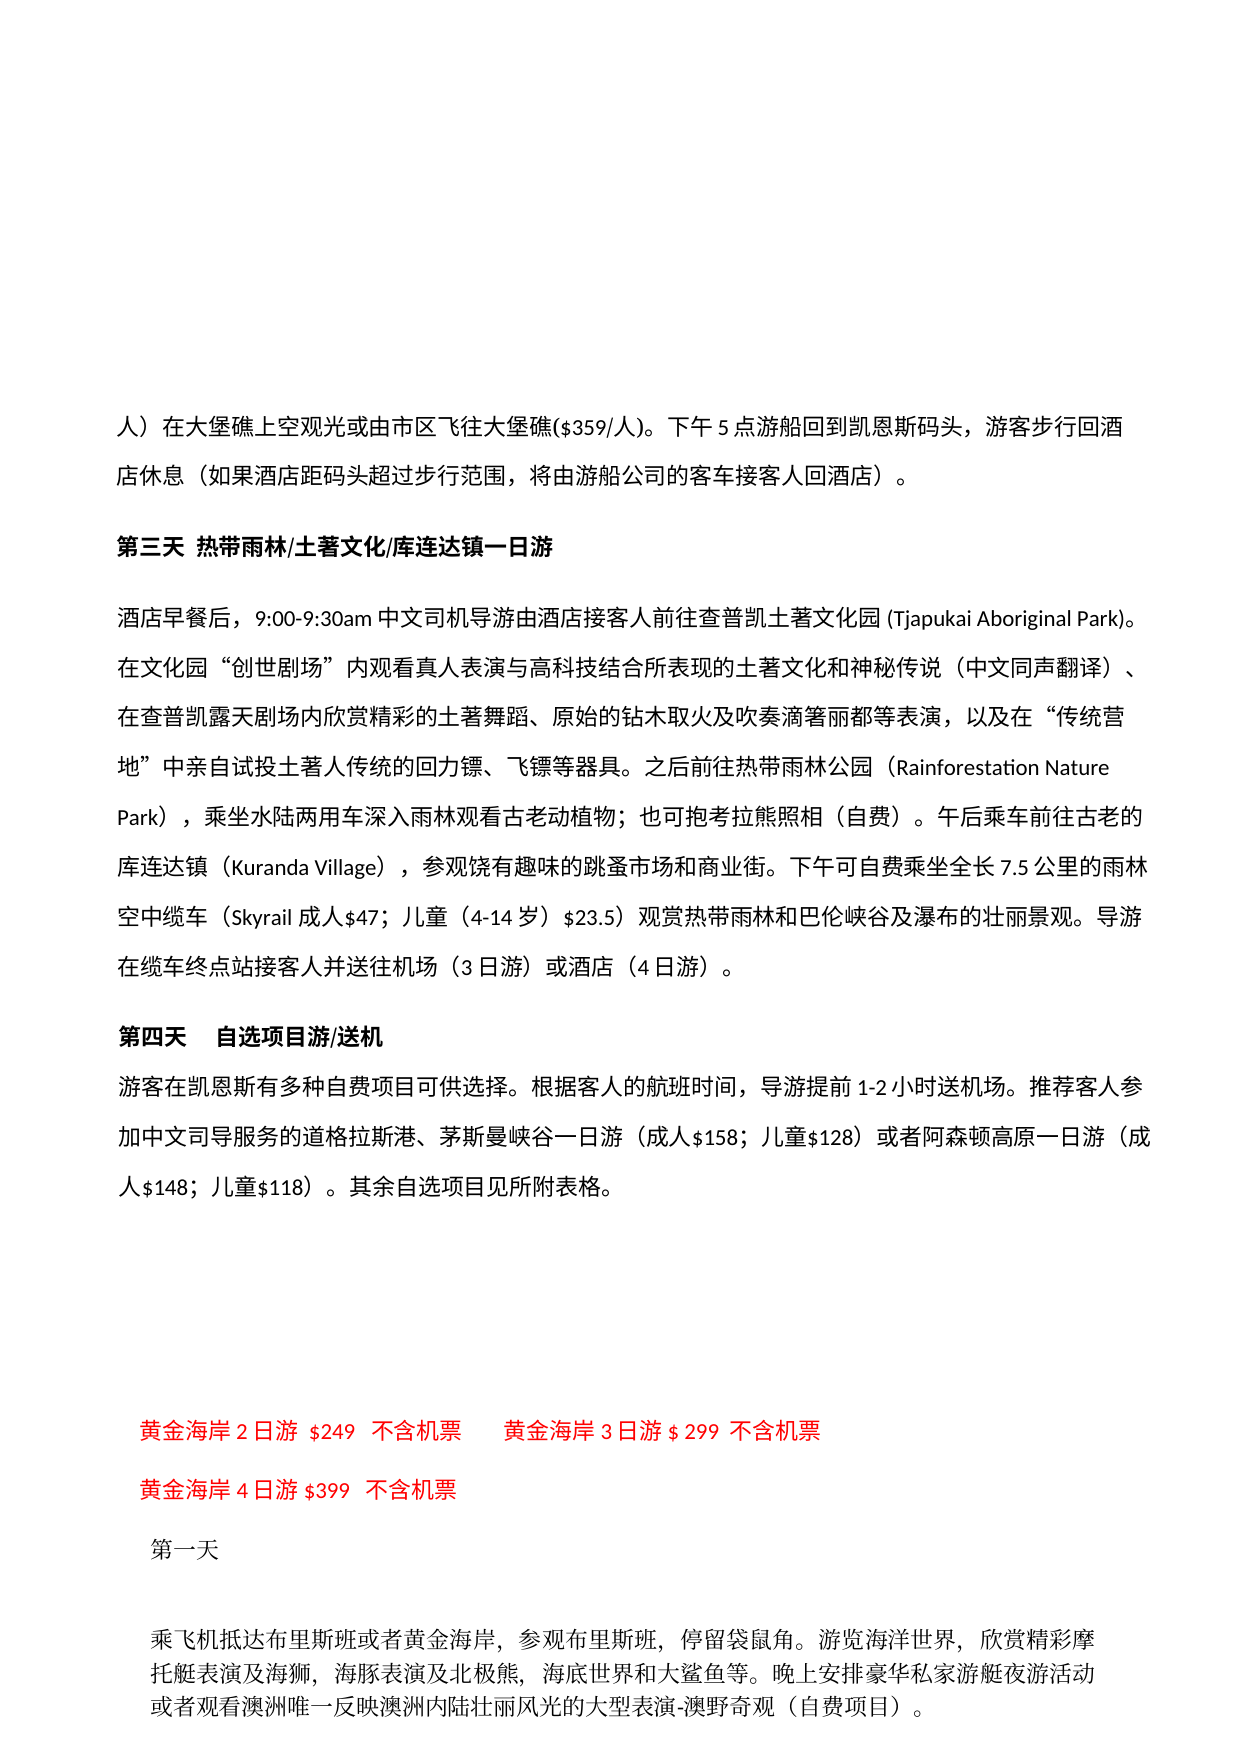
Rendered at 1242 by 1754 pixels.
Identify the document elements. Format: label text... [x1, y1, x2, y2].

text 黄金海岸2 日游 $249 不含机票 黄金海岸 3日游 $ 299 不含机票 [139, 1413, 1104, 1446]
text 第三天 热带雨林/土著文化/库连达镇一日游 [117, 529, 1139, 562]
text 黄金海岸 4日游 $399 不含机票 [139, 1472, 1104, 1505]
text 第一天 [150, 1531, 224, 1560]
text 游客在凯恩斯有多种自费项目可供选择。根据客人的航班时间，导游提前1-2小时送机场。推荐客人参加中文司导服务的道格拉斯港、茅斯曼峡谷一日游（成人$158；儿童$128）或者阿森顿高原一日游（成人$148；儿童$118）。其余自选项目见所附表格。 [119, 1069, 1156, 1202]
list 自选项目游/送机 [119, 1019, 1207, 1052]
text 乘飞机抵达布里斯班或者黄金海岸，参观布里斯班，停留袋鼠角。游览海洋世界，欣赏精彩摩 托艇表演及海狮，海豚表演及北极熊，海底世界和大鲨鱼等。晚上安排豪华私家游艇夜游活动 或者观看澳洲唯一反映澳洲内陆壮丽风光的大型表演-澳野奇观（自费项目）。 [150, 1622, 1096, 1722]
text 酒店早餐后，9:00-9:30am中文司机导游由酒店接客人前往查普凯土著文化园 (Tjapukai Aboriginal Park)。在文化园“创世剧场”内观看真人表演与高科技结合所表现的土著文化和神秘传说（中文同声翻译）、在查普凯露天剧场内欣赏精彩的土著舞蹈、原始的钻木取火及吹奏滴箸丽都等表演，以及在“传统营地”中亲自试投土著人传统的回力镖、飞镖等器具。之后前往热带雨林公园（Rainforestation Nature Park），乘坐水陆两用车深入雨林观看古老动植物；也可抱考拉熊照相（自费）。午后乘车前往古老的库连达镇（Kuranda Village），参观饶有趣味的跳蚤市场和商业街。下午可自费乘坐全长的雨林空中缆车（Skyrail 成人$47；儿童（4-14岁）$23.5）观赏热带雨林和巴伦峡谷及瀑布的壮丽景观。导游在缆车终点站接客人并送往机场（3日游）或酒店（4日游）。 [117, 600, 1161, 982]
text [117, 408, 1146, 491]
